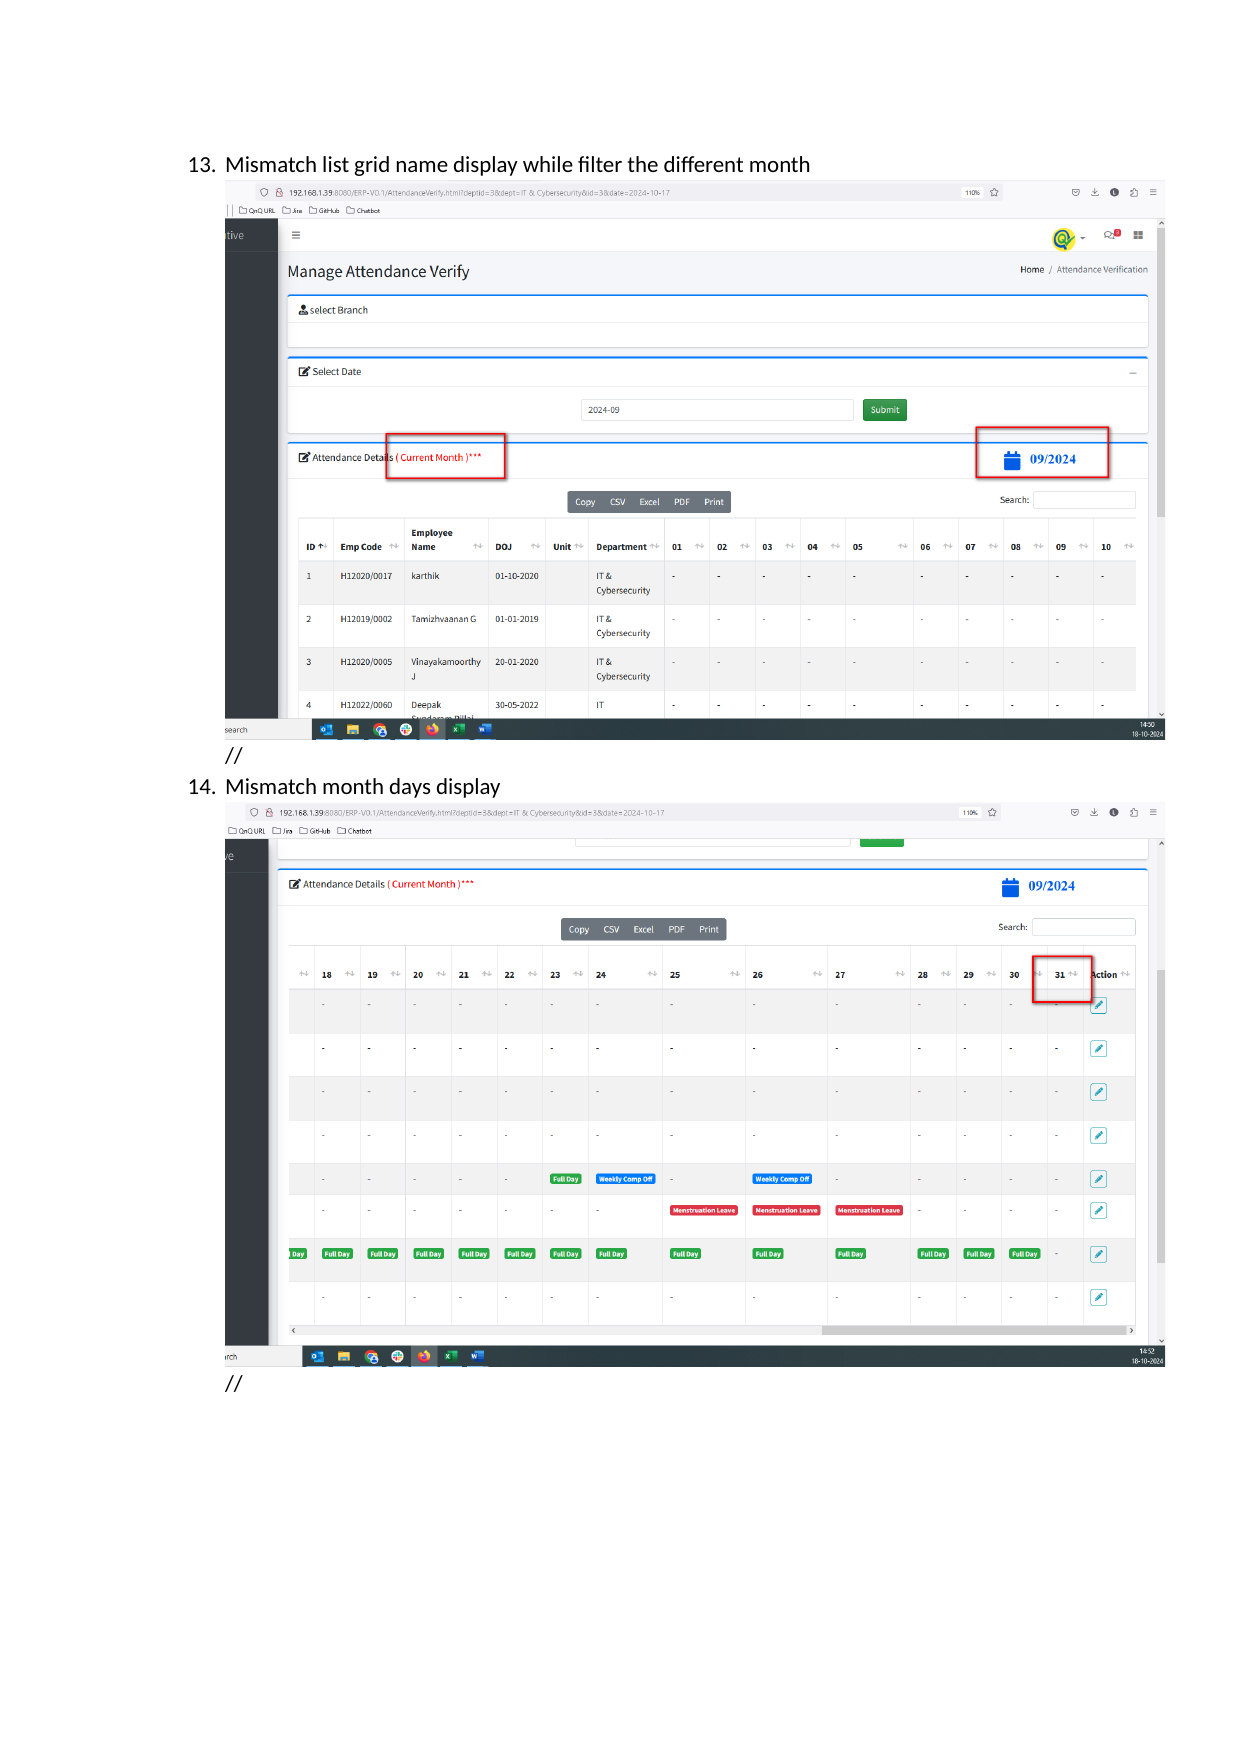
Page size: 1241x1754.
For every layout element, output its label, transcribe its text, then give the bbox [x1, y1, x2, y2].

picture [225, 180, 1166, 740]
picture [225, 802, 1166, 1367]
